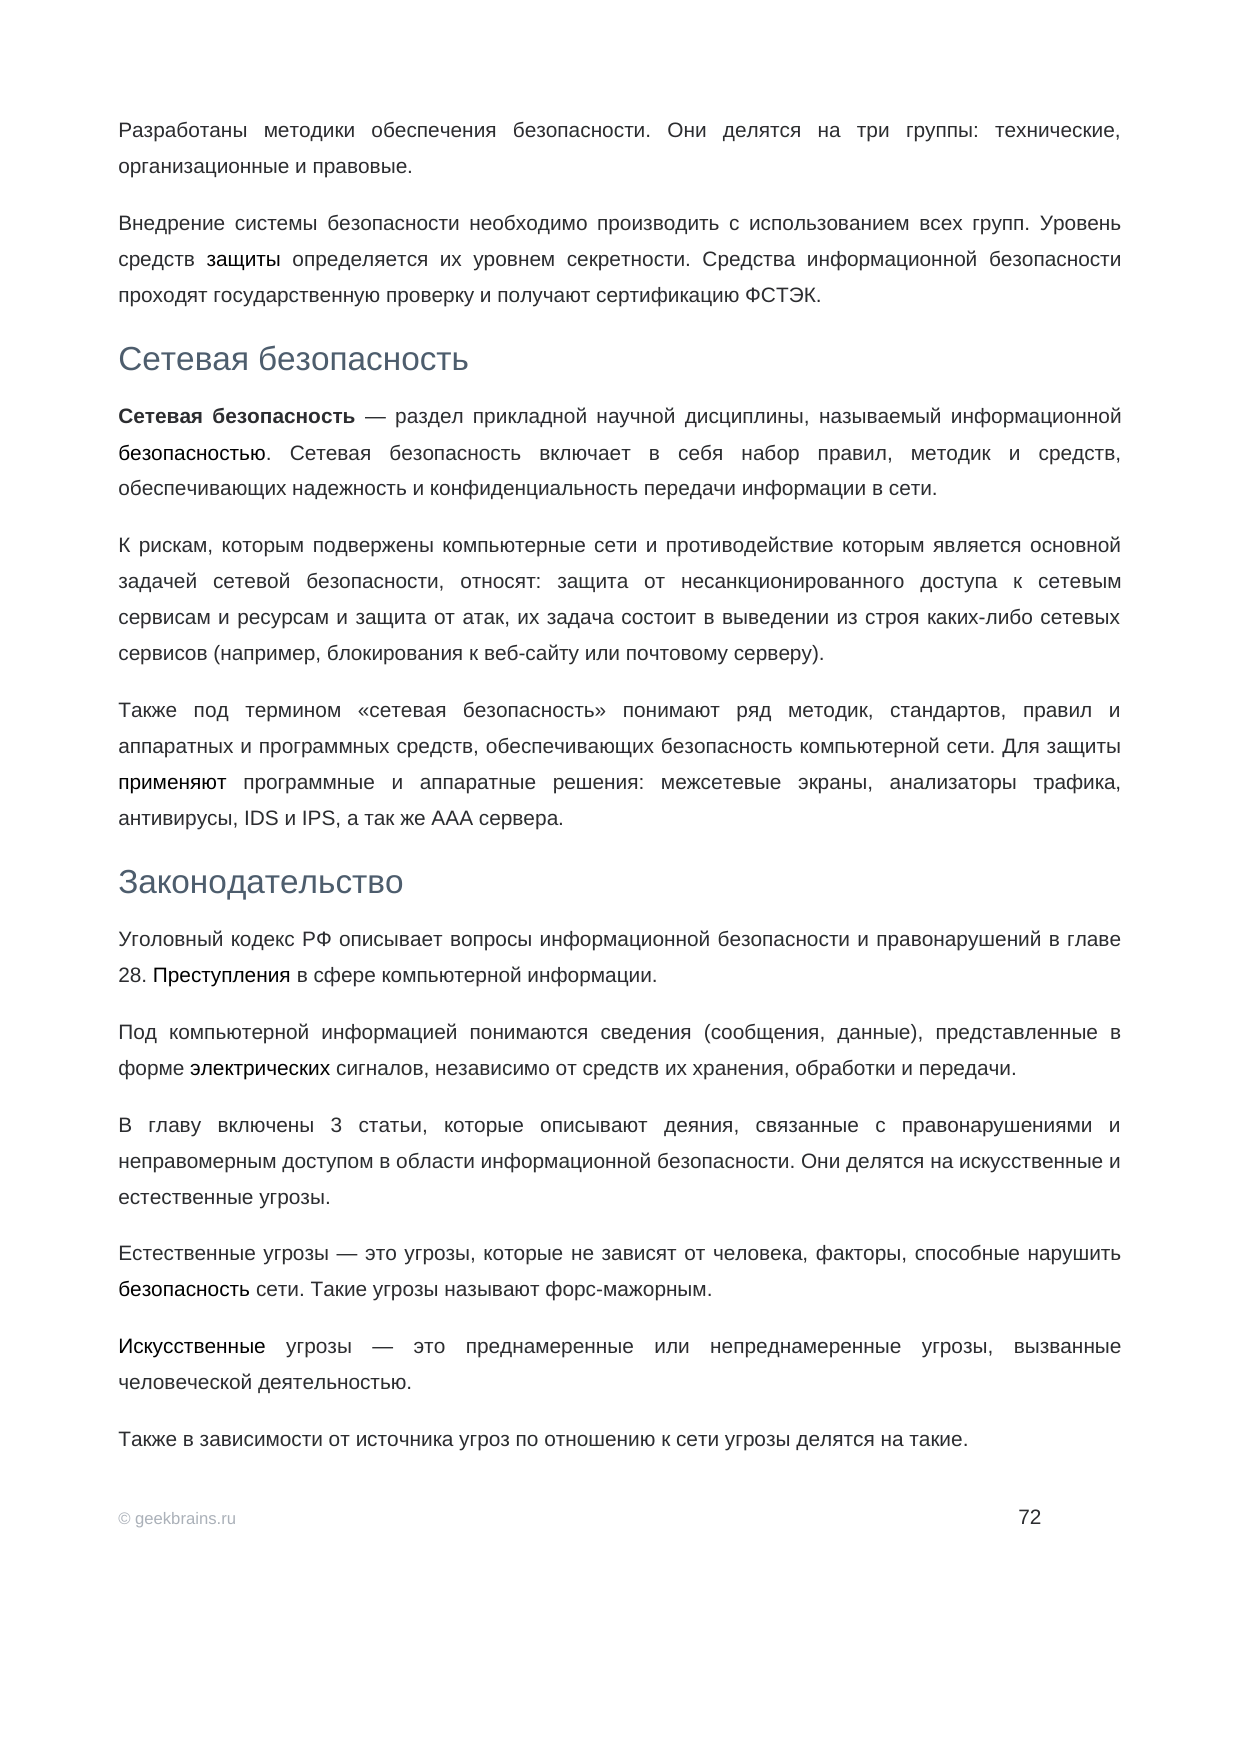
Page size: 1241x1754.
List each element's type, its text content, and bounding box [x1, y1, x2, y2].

text Естественные угрозы — это угрозы, которые не зависят от человека, факторы, способные нарушить безопасность сети. Такие угрозы называют форс-мажорным. [118, 1241, 1122, 1301]
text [118, 118, 1122, 178]
text Искусственные угрозы — это преднамеренные или непреднамеренные угрозы, вызванные человеческой деятельностью. [118, 1334, 1122, 1394]
text Также под термином «сетевая безопасность» понимают ряд методик, стандартов, правил и аппаратных и программных средств, обеспечивающих безопасность компьютерной сети. Для защиты применяют программные и аппаратные решения: межсетевые экраны, анализаторы трафика, антивирусы, IDS и IPS, а так же ААА сервера. [118, 698, 1122, 829]
subtitle Законодательство [118, 862, 1122, 901]
text В главу включены 3 статьи, которые описывают деяния, связанные с правонарушениями и неправомерным доступом в области информационной безопасности. Они делятся на искусственные и естественные угрозы. [118, 1113, 1122, 1208]
text К рискам, которым подвержены компьютерные сети и противодействие которым является основной задачей сетевой безопасности, относят: защита от несанкционированного доступа к сетевым сервисам и ресурсам и защита от атак, их задача состоит в выведении из строя каких-либо сетевых сервисов (например, блокирования к веб-сайту или почтовому серверу). [118, 533, 1122, 665]
text Под компьютерной информацией понимаются сведения (сообщения, данные), представленные в форме электрических сигналов, независимо от средств их хранения, обработки и передачи. [118, 1020, 1122, 1080]
text Сетевая безопасность — раздел прикладной научной дисциплины, называемый информационной безопасностью. Сетевая безопасность включает в себя набор правил, методик и средств, обеспечивающих надежность и конфиденциальность передачи информации в сети. [118, 404, 1122, 500]
text Уголовный кодекс РФ описывает вопросы информационной безопасности и правонарушений в главе 28. Преступления в сфере компьютерной информации. [118, 927, 1122, 987]
subtitle Сетевая безопасность [118, 339, 1122, 378]
text Также в зависимости от источника угроз по отношению к сети угрозы делятся на такие. [118, 1427, 1122, 1451]
text Внедрение системы безопасности необходимо производить с использованием всех групп. Уровень средств защиты определяется их уровнем секретности. Средства информационной безопасности проходят государственную проверку и получают сертификацию ФСТЭК. [118, 211, 1122, 307]
